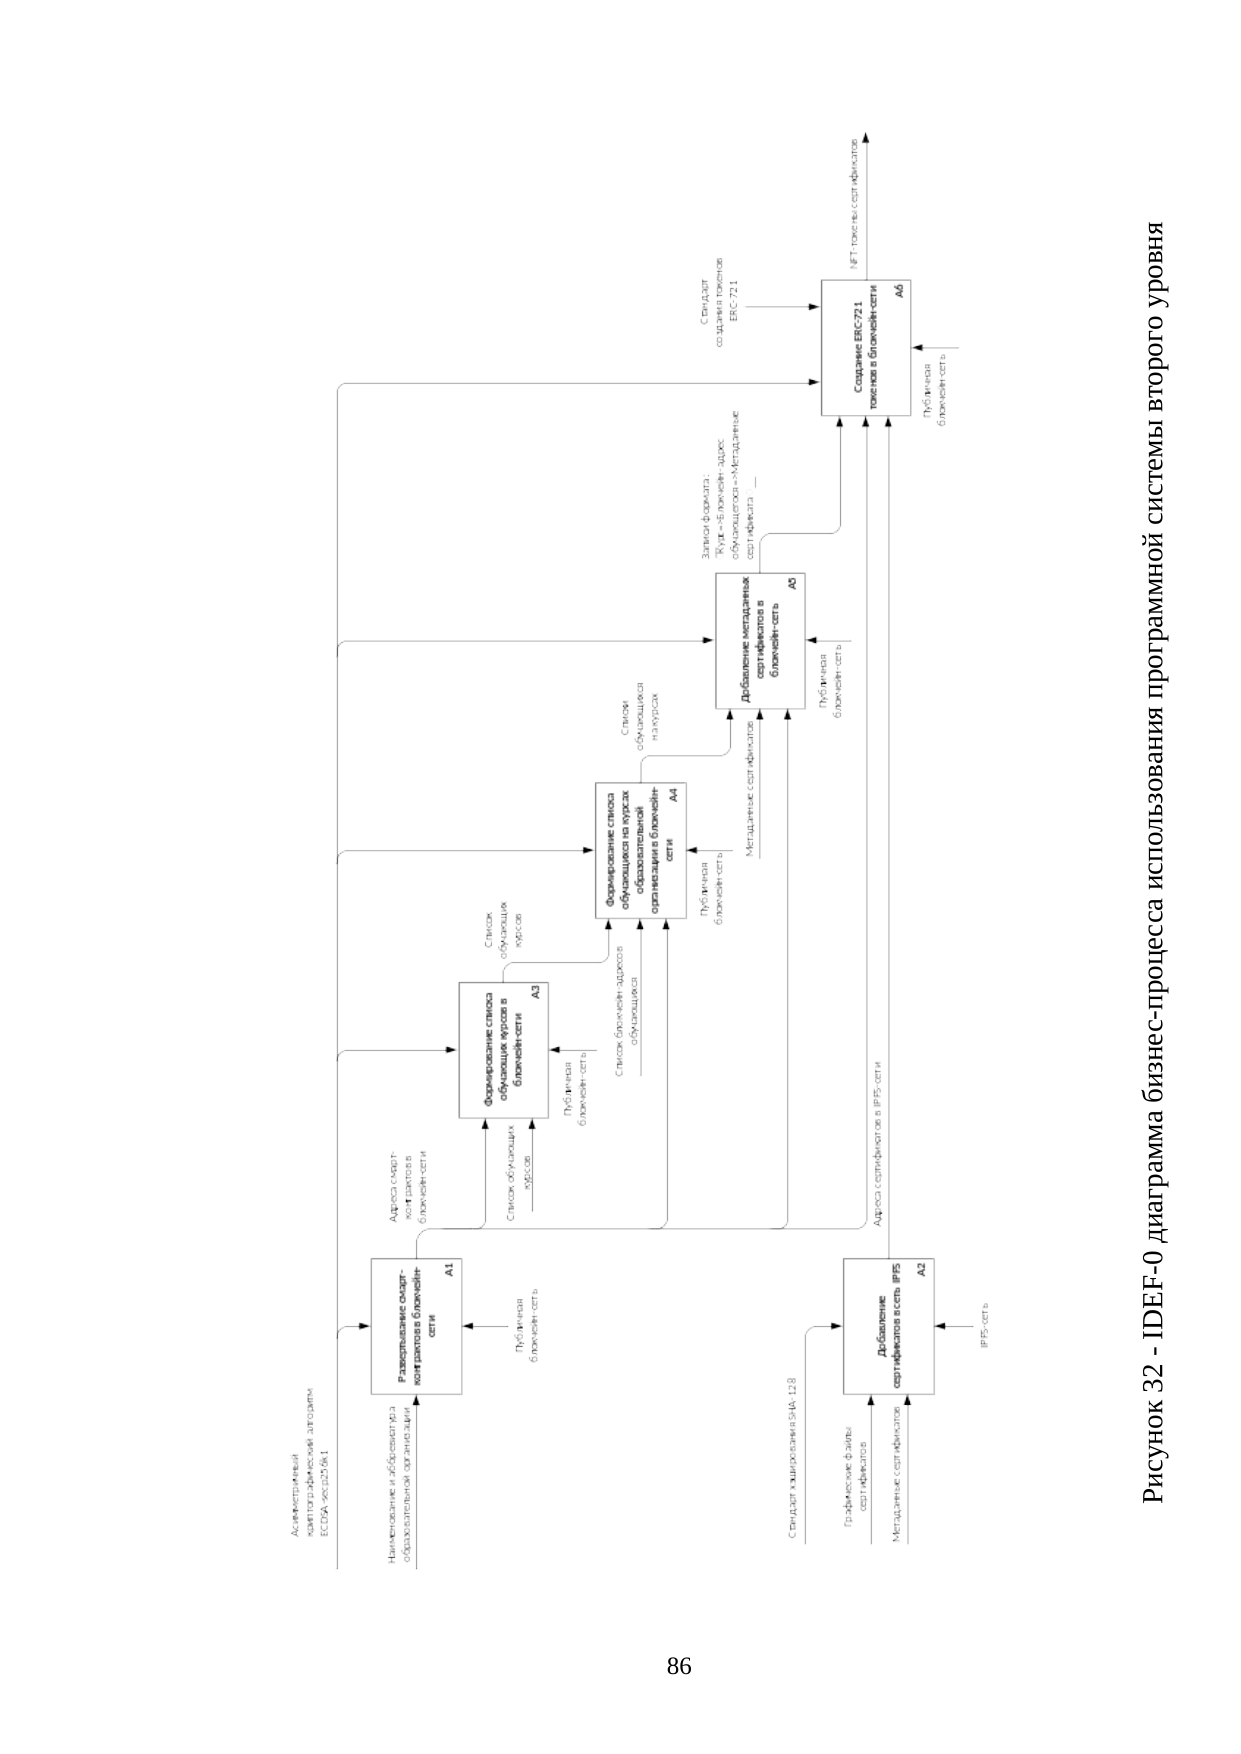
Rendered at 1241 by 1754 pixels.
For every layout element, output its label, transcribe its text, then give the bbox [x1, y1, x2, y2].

table_header [177, 118, 1107, 1608]
table_header Рисунок 32 - IDEF-0 диаграмма бизнес-процесса использования программной системы второго уровня [1107, 118, 1181, 1608]
